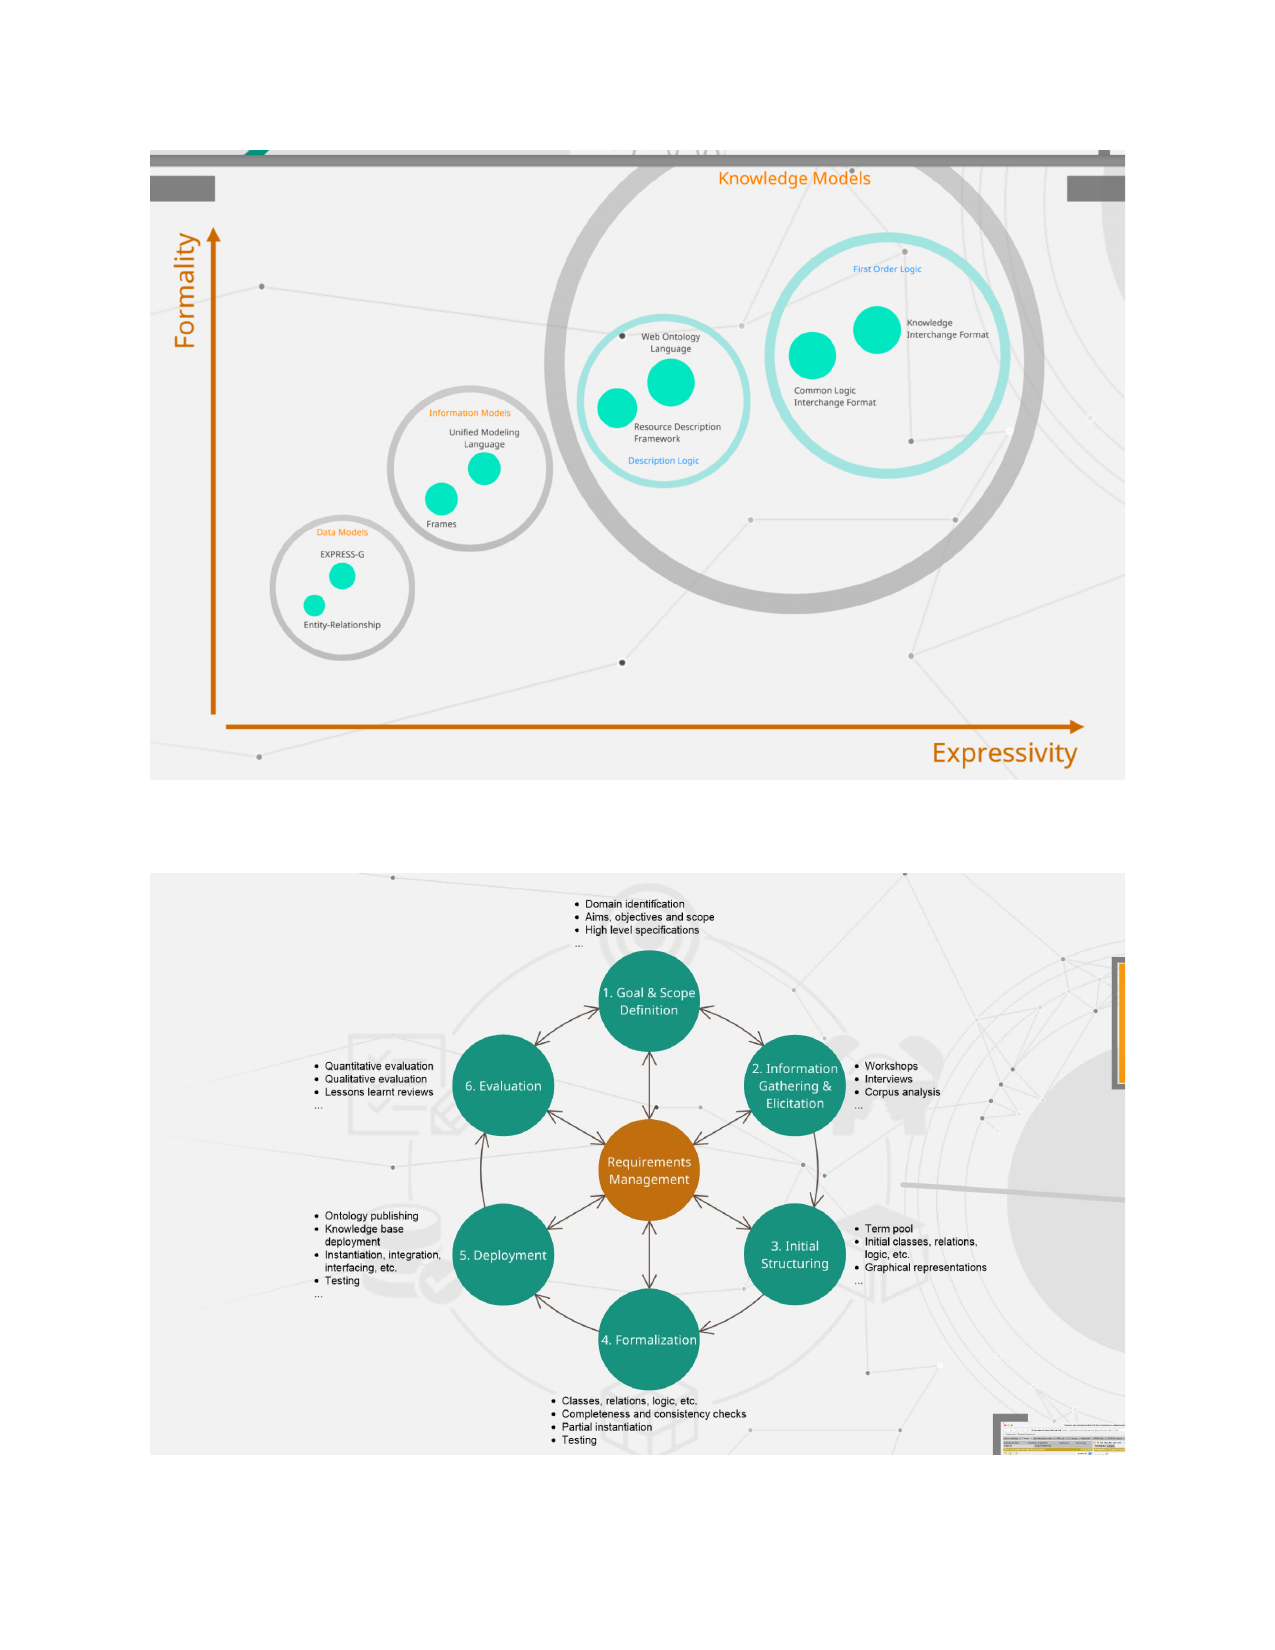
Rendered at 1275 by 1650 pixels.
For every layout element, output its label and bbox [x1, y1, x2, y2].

picture [150, 873, 1125, 1455]
picture [150, 150, 1125, 780]
